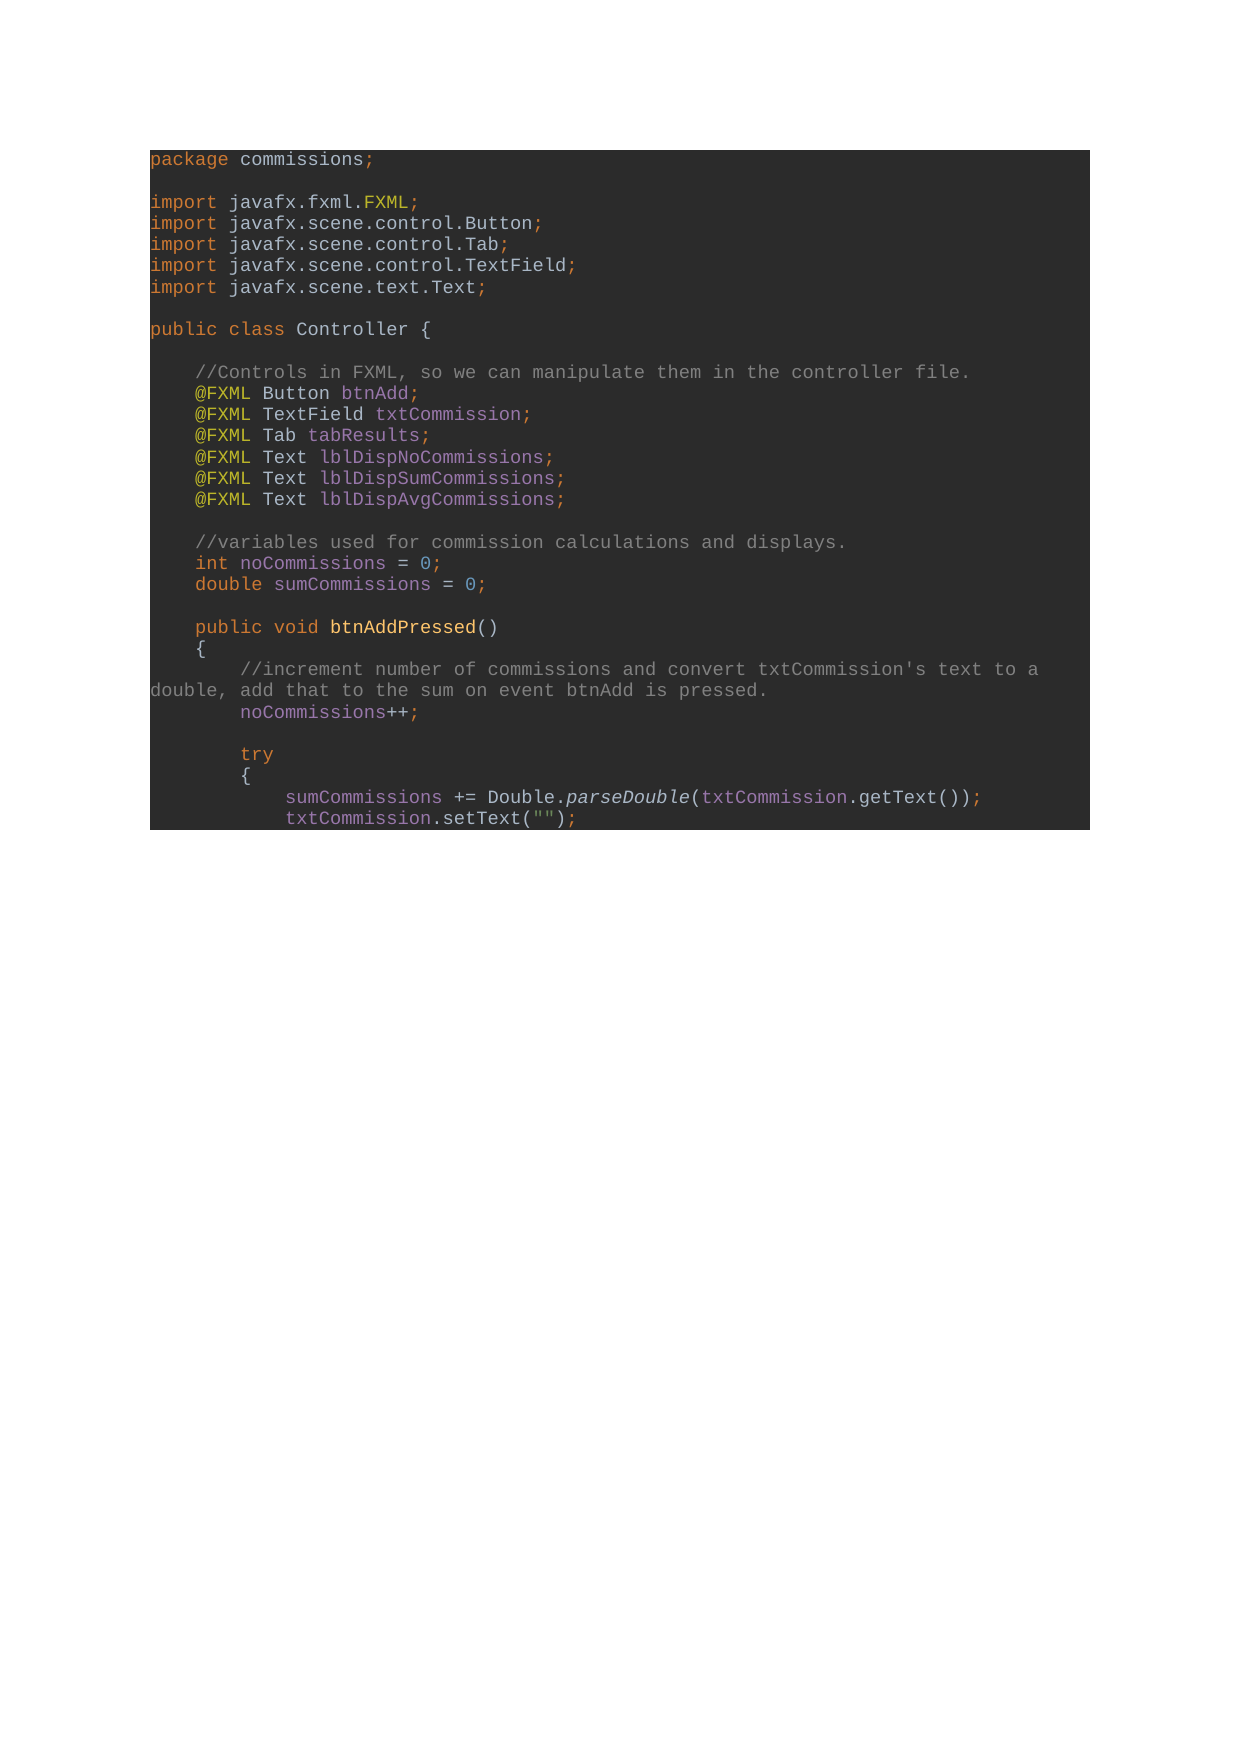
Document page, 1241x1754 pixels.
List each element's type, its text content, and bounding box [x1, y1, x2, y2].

text package commissions; import javafx.fxml.FXML; import javafx.scene.control.Button; import javafx.scene.control.Tab; import javafx.scene.control.TextField; import javafx.scene.text.Text; public class Controller { //Controls in FXML, so we can manipulate them in the controller file. @FXML Button btnAdd; @FXML TextField txtCommission; @FXML Tab tabResults; @FXML Text lblDispNoCommissions; @FXML Text lblDispSumCommissions; @FXML Text lblDispAvgCommissions; //variables used for commission calculations and displays. int noCommissions = 0; double sumCommissions = 0; public void btnAddPressed() { //increment number of commissions and convert txtCommission's text to a double, add that to the sum on event btnAdd is pressed. noCommissions++; try { sumCommissions += Double.parseDouble(txtCommission.getText()); [150, 150, 1090, 809]
text txtCommission.setText(""); [150, 809, 1090, 830]
